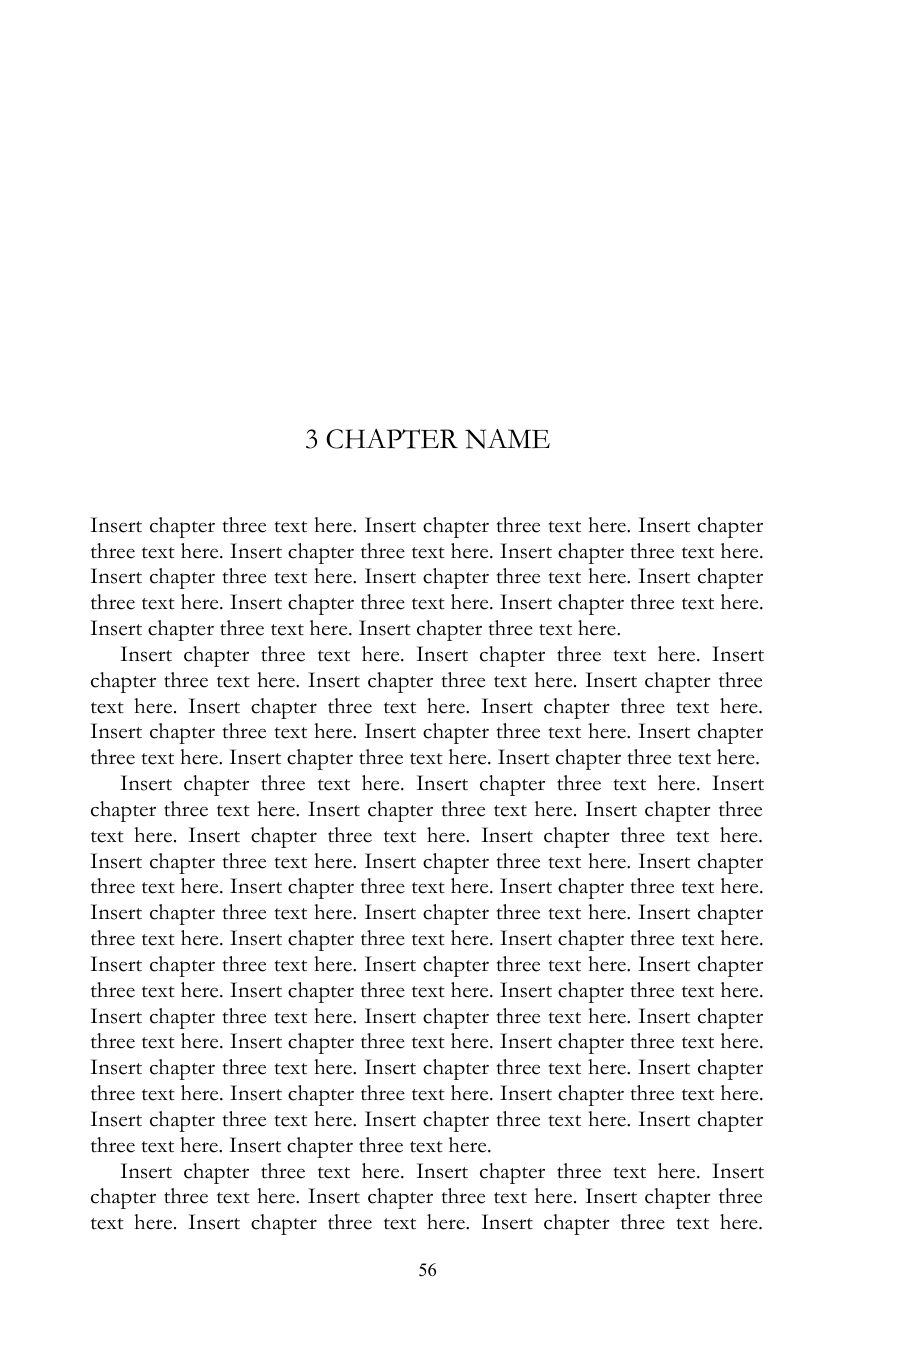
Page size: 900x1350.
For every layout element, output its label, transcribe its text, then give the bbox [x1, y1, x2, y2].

text Insert chapter three text here. Insert chapter three text here. Insert chapter three text here. Insert chapter three text here. Insert chapter three text here. Insert chapter three text here. Insert chapter three text here. Insert chapter three text here. Insert chapter three text here. Insert chapter three text here. Insert chapter three text here. Insert chapter three text here. [90, 642, 765, 771]
text Insert chapter three text here. Insert chapter three text here. Insert chapter three text here. Insert chapter three text here. Insert chapter three text here. Insert chapter three text here. Insert chapter three text here. Insert chapter three text here. Insert chapter three text here. Insert chapter three text here. Insert chapter three text here. Insert chapter three text here. [90, 512, 765, 642]
title 3 CHAPTER NAME [90, 423, 765, 456]
